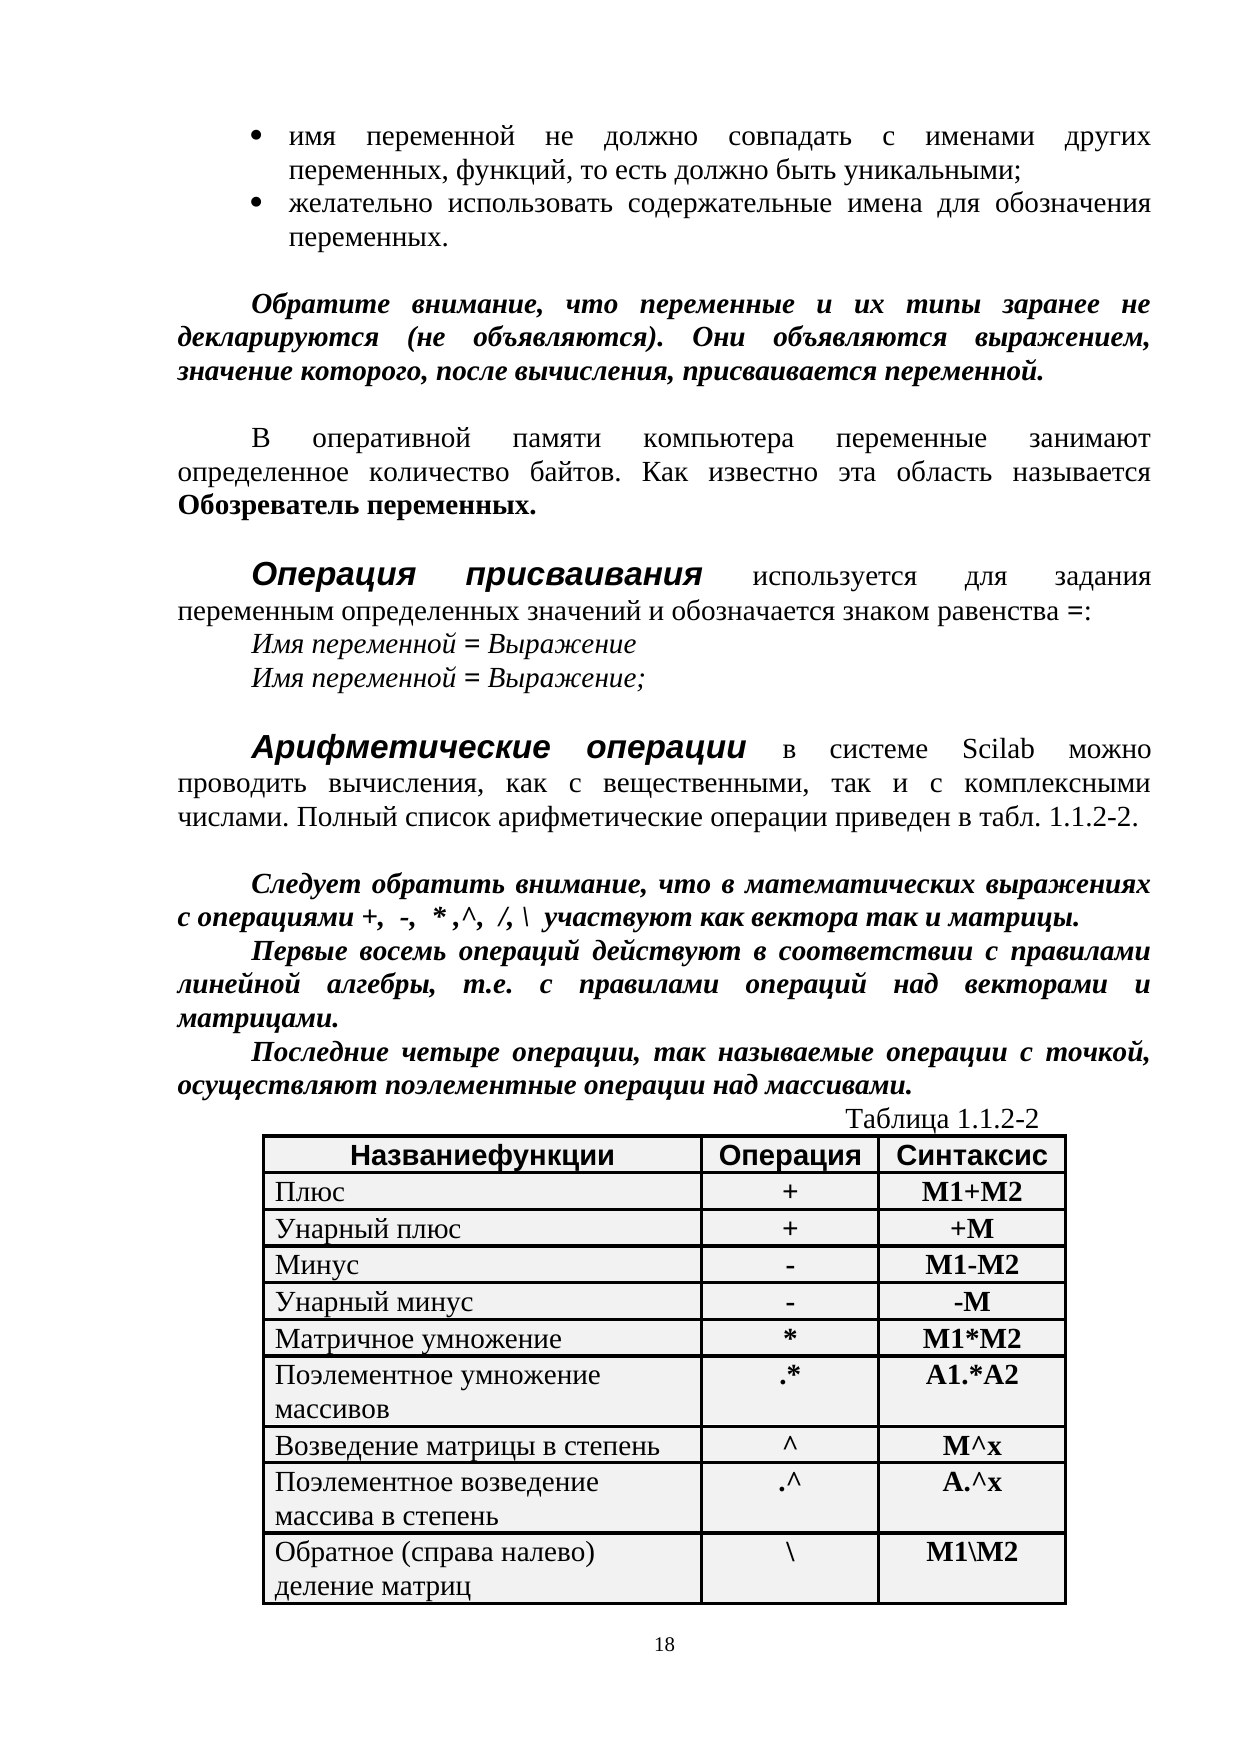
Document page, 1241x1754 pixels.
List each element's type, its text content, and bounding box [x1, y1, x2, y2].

text Последние четыре операции, так называемые операции с точкой, осуществляют поэлементные операции над массивами. [177, 1034, 1152, 1101]
list имя переменной не должно совпадать с именами других переменных, функций, то есть должно быть уникальными; [251, 118, 1152, 185]
table_cell -М [880, 1284, 1064, 1318]
table_cell Минус [265, 1248, 700, 1281]
table_cell М1-M2 [880, 1248, 1064, 1281]
text В оперативной памяти компьютера переменные занимают определенное количество байтов. Как известно эта область называется Обозреватель переменных. [177, 420, 1152, 521]
table_cell Обратное (справа налево) деление матриц [265, 1535, 700, 1602]
text Таблица 1.1.2-2 [177, 1101, 1152, 1134]
text Имя переменной = Выражение; [177, 660, 1152, 693]
table_cell Поэлементное возведение массива в степень [265, 1464, 700, 1531]
table_cell Поэлементное умножение массивов [265, 1358, 700, 1424]
text Арифметические операции в системе Scilab можно проводить вычисления, как с вещественными, так и с комплексными числами. Полный список арифметические операции приведен в табл. 1.1.2-2. [177, 727, 1152, 832]
table_cell Унарный минус [265, 1284, 700, 1318]
text Обратите внимание, что переменные и их типы заранее не декларируются (не объявляются). Они объявляются выражением, значение которого, после вычисления, присваивается переменной. [177, 286, 1152, 387]
table_cell М^х [880, 1428, 1064, 1461]
text Первые восемь операций действуют в соответствии с правилами линейной алгебры, т.е. с правилами операций над векторами и матрицами. [177, 933, 1152, 1034]
table_cell .* [703, 1358, 877, 1424]
table_header Синтаксис [880, 1138, 1064, 1171]
table_cell M1+M2 [880, 1174, 1064, 1208]
table_cell \ [703, 1535, 877, 1602]
table_cell M1\M2 [880, 1535, 1064, 1602]
table_cell - [703, 1248, 877, 1281]
table_cell A.^x [880, 1464, 1064, 1531]
table_cell M1*M2 [880, 1321, 1064, 1354]
table_cell Возведение матрицы в степень [265, 1428, 700, 1461]
table_cell + [703, 1211, 877, 1244]
table_cell A1.*A2 [880, 1358, 1064, 1424]
table_cell Унарный плюс [265, 1211, 700, 1244]
table_cell Плюс [265, 1174, 700, 1208]
table_cell ^ [703, 1428, 877, 1461]
table_cell + [703, 1174, 877, 1208]
table_cell - [703, 1284, 877, 1318]
text Операция присваивания используется для задания переменным определенных значений и обозначается знаком равенства =: [177, 554, 1152, 626]
text Следует обратить внимание, что в математических выражениях с операциями +, -, * ,^, /, \ участвуют как вектора так и матрицы. [177, 866, 1152, 933]
table_header Названиефункции [265, 1138, 700, 1171]
text Имя переменной = Выражение [177, 626, 1152, 660]
table_cell * [703, 1321, 877, 1354]
table_header Операция [703, 1138, 877, 1171]
table_cell .^ [703, 1464, 877, 1531]
table_cell Матричное умножение [265, 1321, 700, 1354]
list желательно использовать содержательные имена для обозначения переменных. [251, 185, 1152, 252]
table_cell +M [880, 1211, 1064, 1244]
